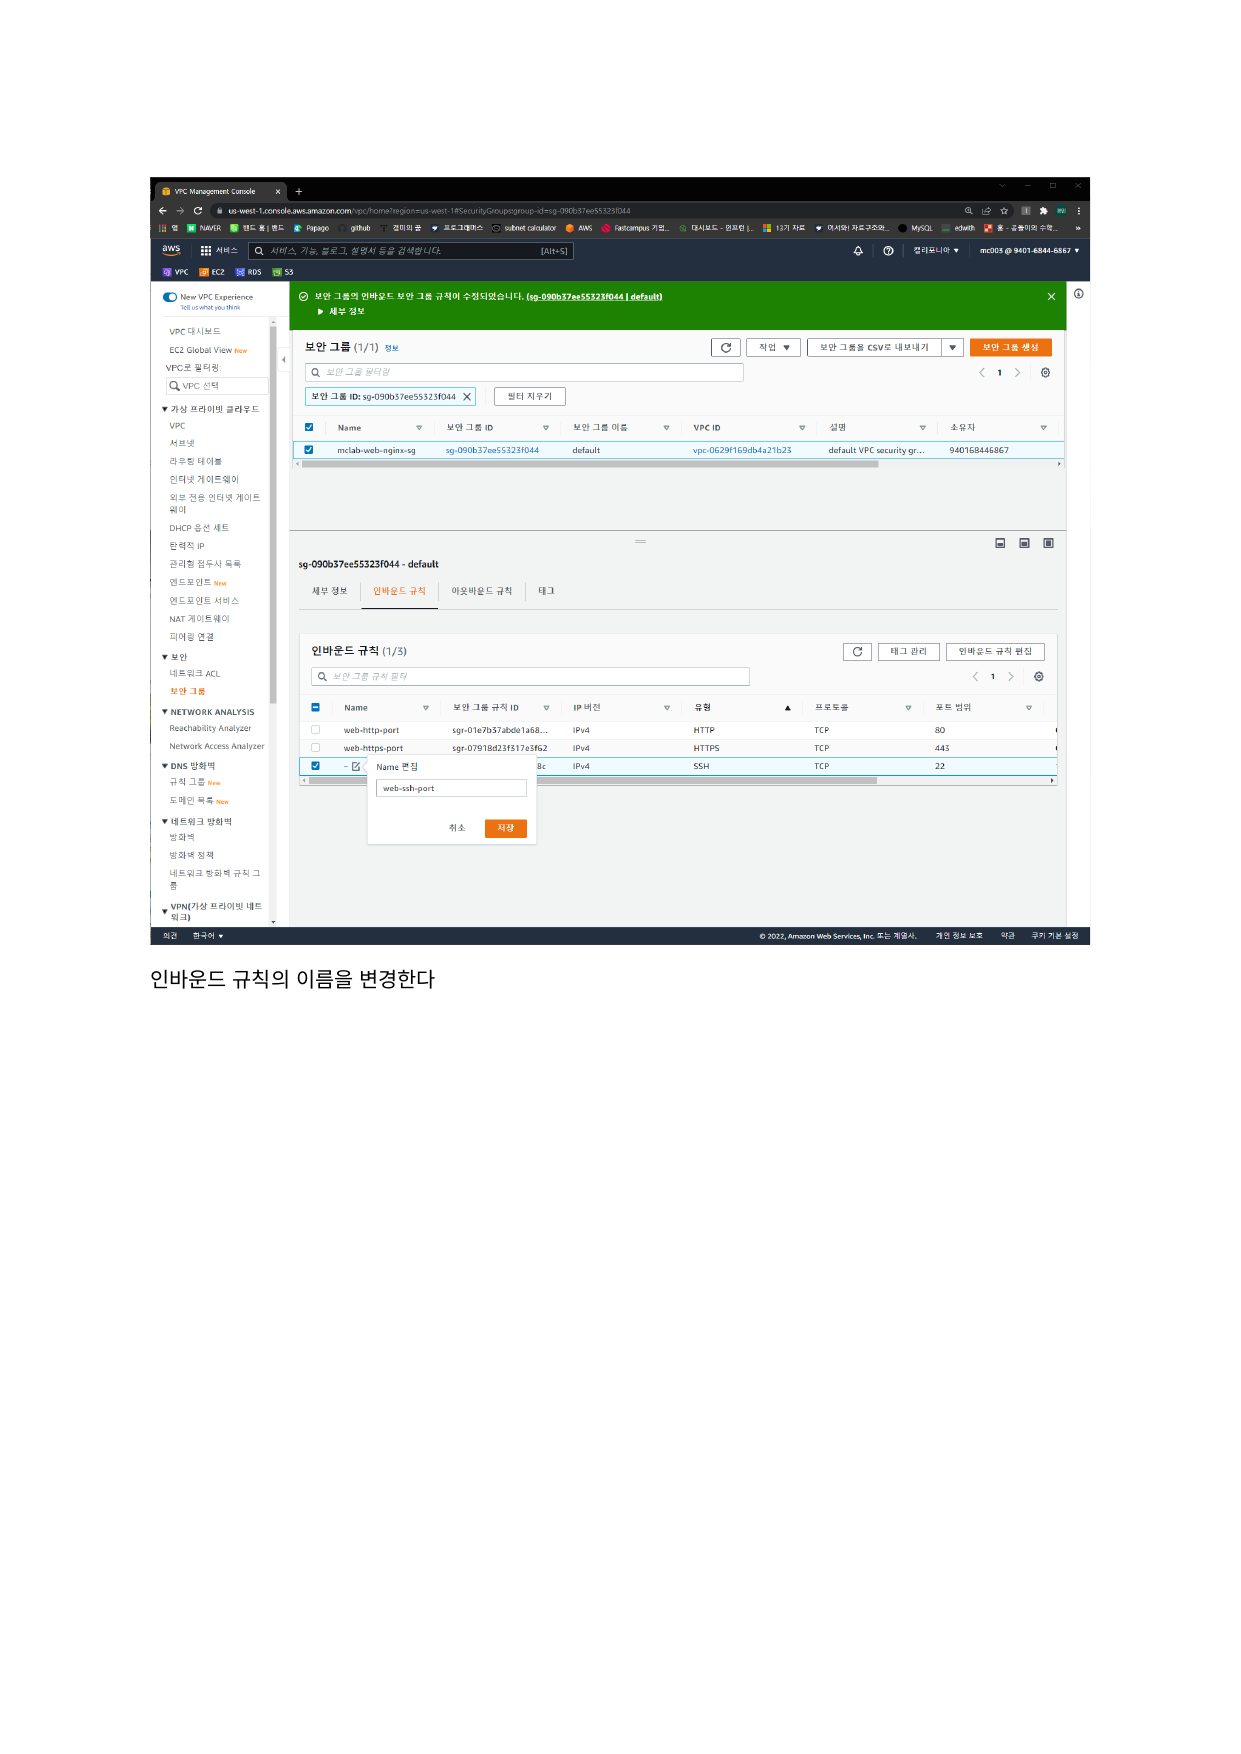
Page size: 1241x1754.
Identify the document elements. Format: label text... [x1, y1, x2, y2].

text 인바운드 규칙의 이름을 변경한다 [150, 963, 1090, 993]
picture [150, 177, 1091, 945]
